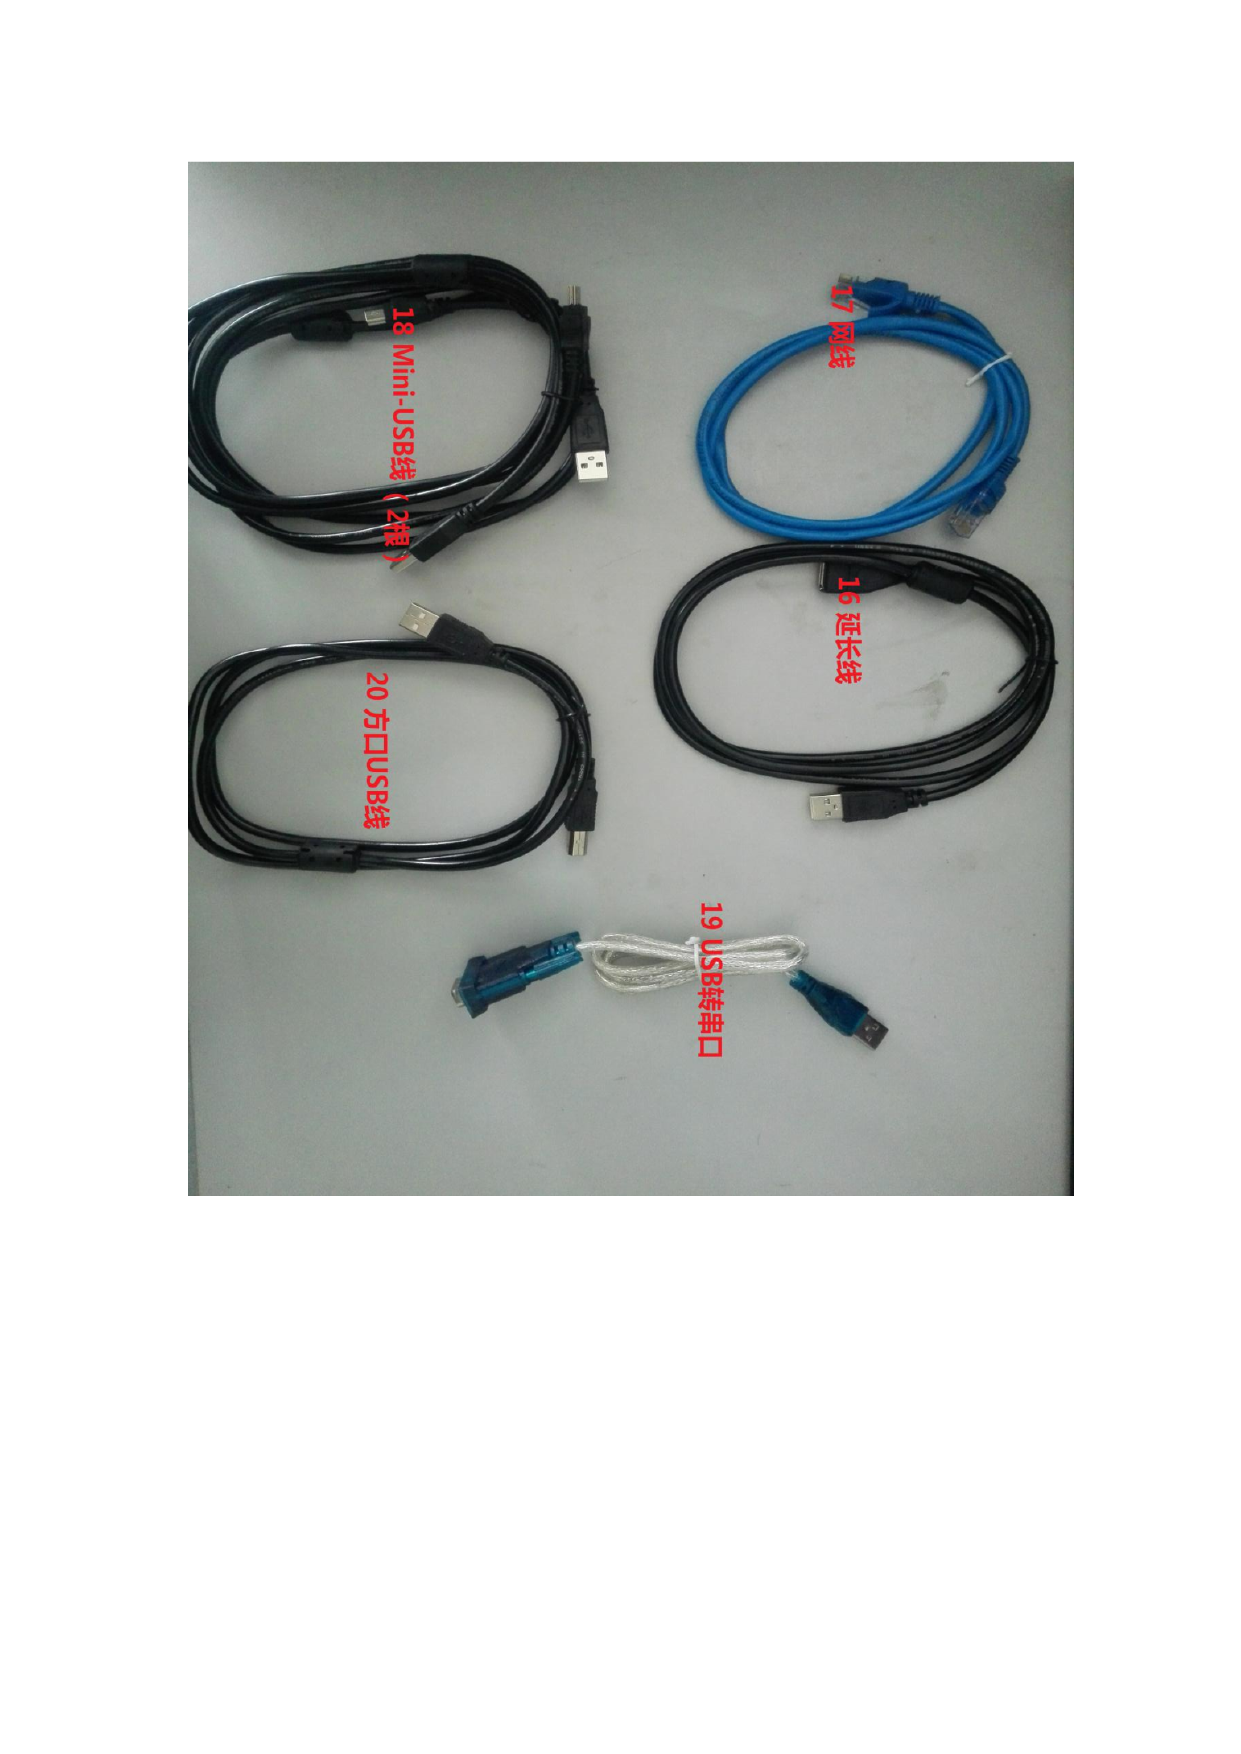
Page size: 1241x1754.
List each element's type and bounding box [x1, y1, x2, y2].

picture [188, 162, 1074, 1196]
